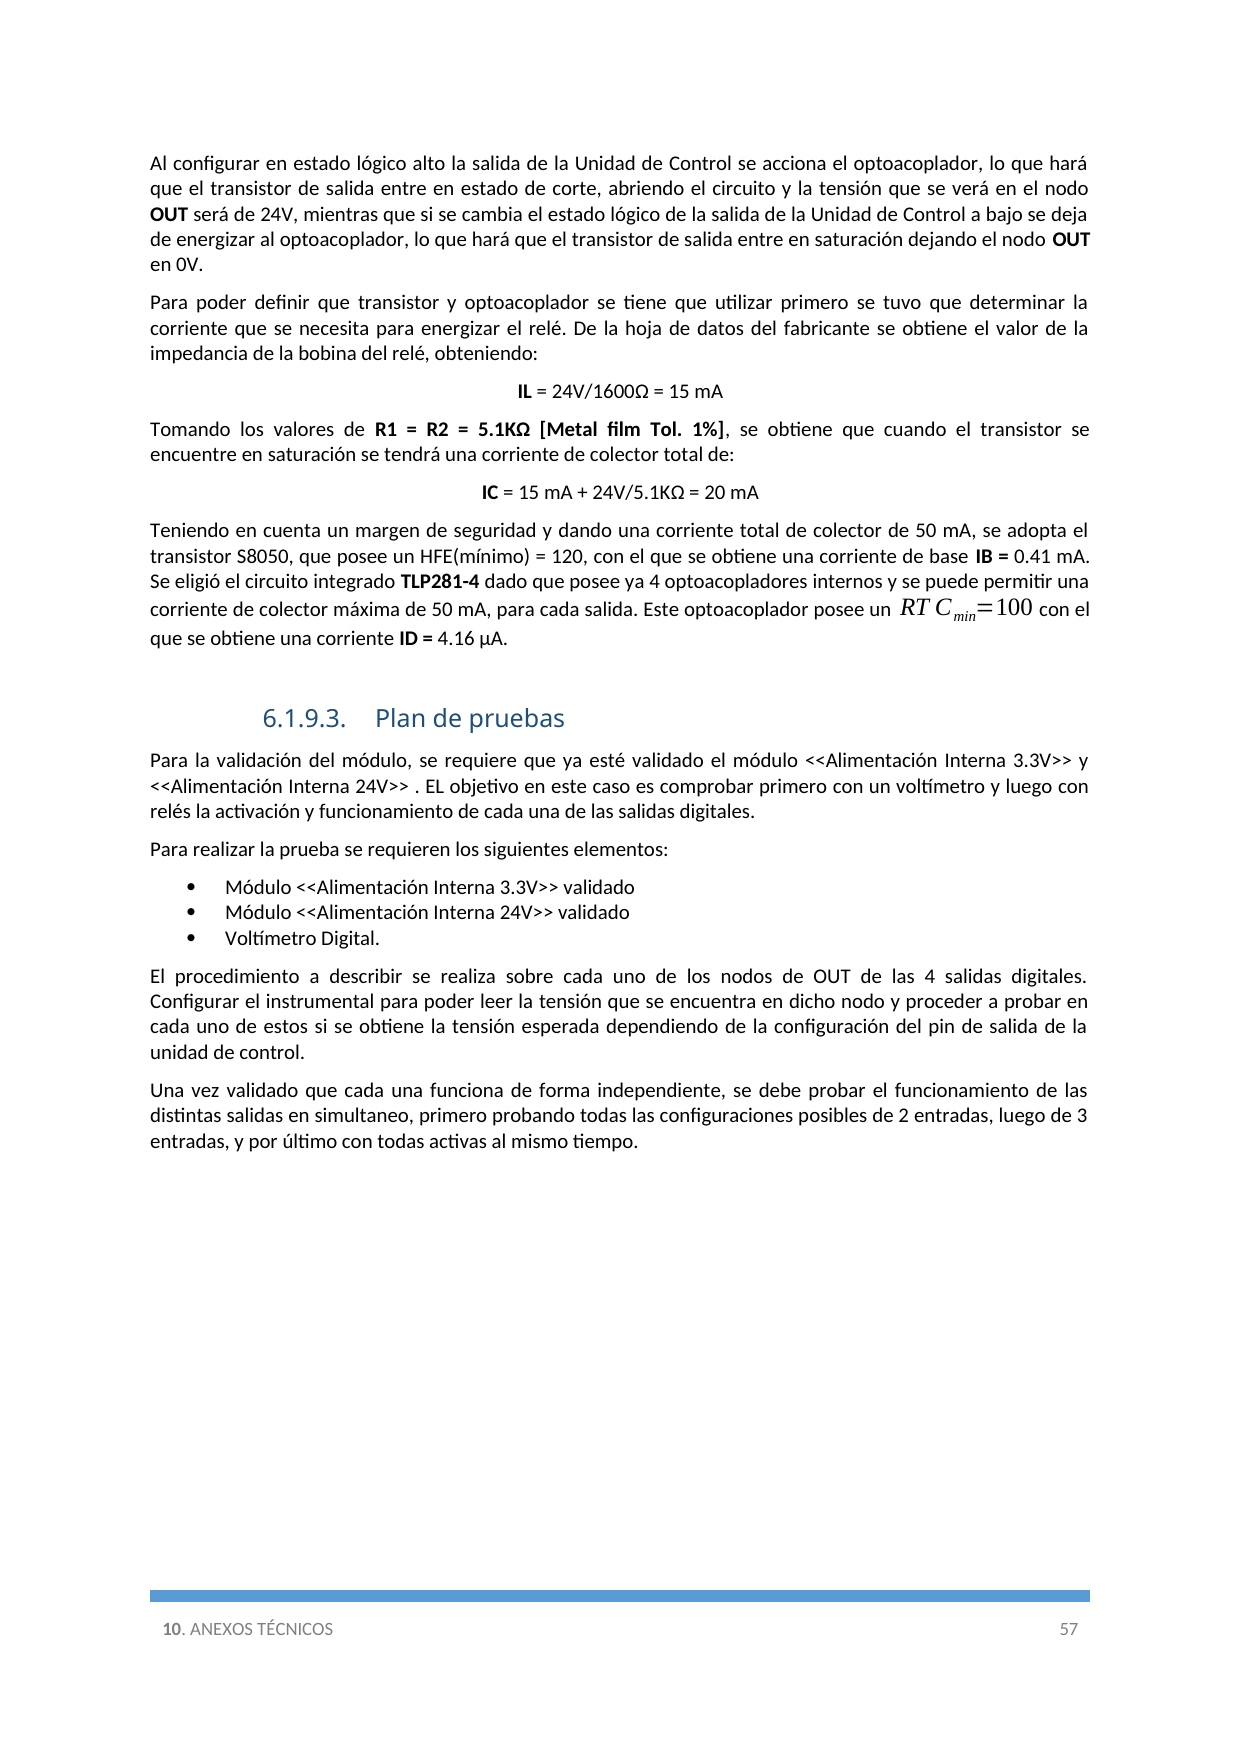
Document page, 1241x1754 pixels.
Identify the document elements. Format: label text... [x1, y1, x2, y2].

list Módulo <<Alimentación Interna 24V>> validado [187, 899, 1090, 925]
text Tomando los valores de R1 = R2 = 5.1KΩ [Metal film Tol. 1%], se obtiene que cuando el transistor se encuentre en saturación se tendrá una corriente de colector total de: [150, 416, 1090, 467]
text IL = 24V/1600Ω = 15 mA [150, 378, 1090, 404]
text Para poder definir que transistor y optoacoplador se tiene que utilizar primero se tuvo que determinar la corriente que se necesita para energizar el relé. De la hoja de datos del fabricante se obtiene el valor de la impedancia de la bobina del relé, obteniendo: [150, 289, 1090, 366]
text Para realizar la prueba se requieren los siguientes elementos: [150, 836, 1090, 862]
text Para la validación del módulo, se requiere que ya esté validado el módulo <<Alimentación Interna 3.3V>> y <<Alimentación Interna 24V>> . EL objetivo en este caso es comprobar primero con un voltímetro y luego con relés la activación y funcionamiento de cada una de las salidas digitales. [150, 747, 1090, 824]
text El procedimiento a describir se realiza sobre cada uno de los nodos de OUT de las 4 salidas digitales. Configurar el instrumental para poder leer la tensión que se encuentra en dicho nodo y proceder a probar en cada uno de estos si se obtiene la tensión esperada dependiendo de la configuración del pin de salida de la unidad de control. [150, 963, 1090, 1064]
text Teniendo en cuenta un margen de seguridad y dando una corriente total de colector de 50 mA, se adopta el transistor S8050, que posee un HFE(mínimo) = 120, con el que se obtiene una corriente de base IB = 0.41 mA. Se eligió el circuito integrado TLP281-4 dado que posee ya 4 optoacopladores internos y se puede permitir una corriente de colector máxima de 50 mA, para cada salida. Este optoacoplador posee un con el que se obtiene una corriente ID = 4.16 μA. [150, 517, 1090, 651]
text IC = 15 mA + 24V/5.1KΩ = 20 mA [150, 479, 1090, 505]
subtitle Plan de pruebas [262, 701, 1090, 735]
list Voltímetro Digital. [187, 925, 1090, 950]
list Módulo <<Alimentación Interna 3.3V>> validado [187, 874, 1090, 899]
text Una vez validado que cada una funciona de forma independiente, se debe probar el funcionamiento de las distintas salidas en simultaneo, primero probando todas las configuraciones posibles de 2 entradas, luego de 3 entradas, y por último con todas activas al mismo tiempo. [150, 1077, 1090, 1153]
text Al configurar en estado lógico alto la salida de la Unidad de Control se acciona el optoacoplador, lo que hará que el transistor de salida entre en estado de corte, abriendo el circuito y la tensión que se verá en el nodo OUT será de 24V, mientras que si se cambia el estado lógico de la salida de la Unidad de Control a bajo se deja de energizar al optoacoplador, lo que hará que el transistor de salida entre en saturación dejando el nodo OUT en 0V. [150, 150, 1090, 277]
